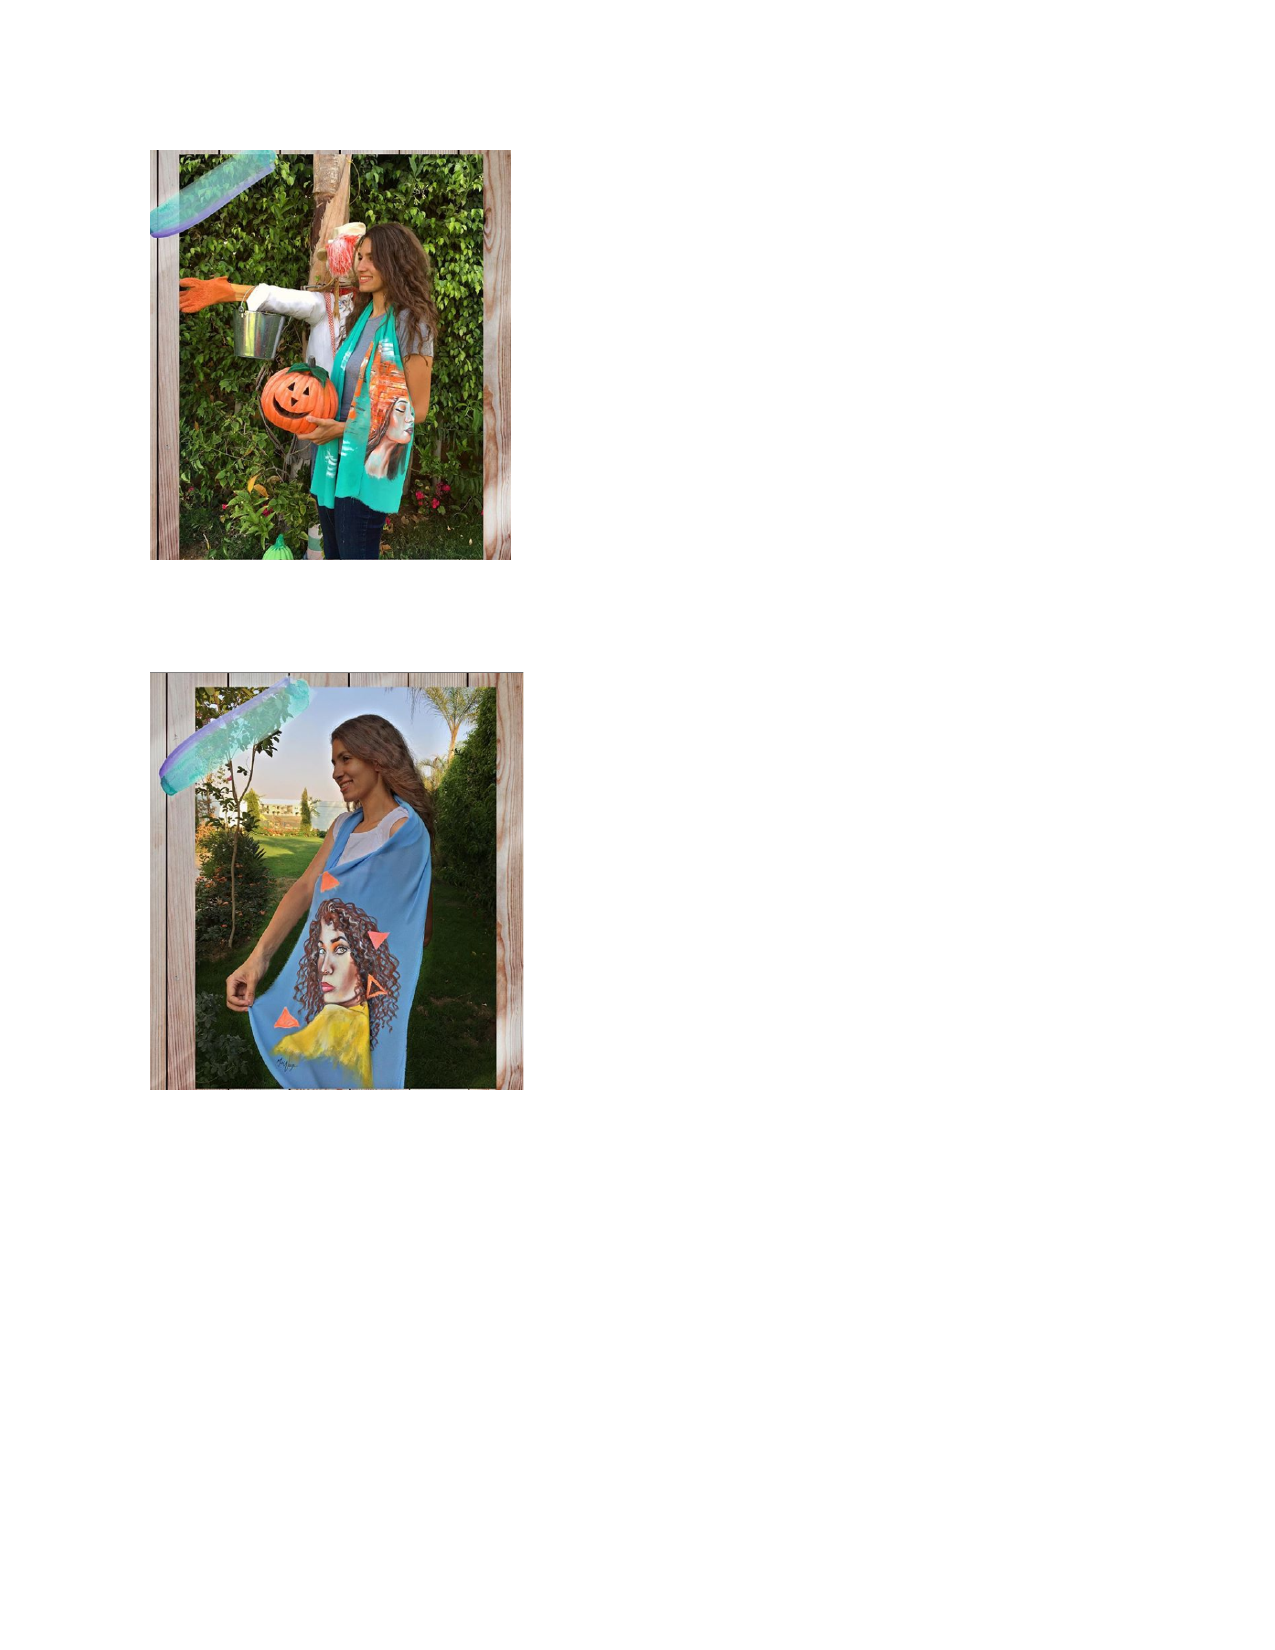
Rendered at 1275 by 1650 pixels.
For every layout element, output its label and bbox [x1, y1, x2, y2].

picture [150, 150, 511, 560]
picture [150, 672, 524, 1090]
